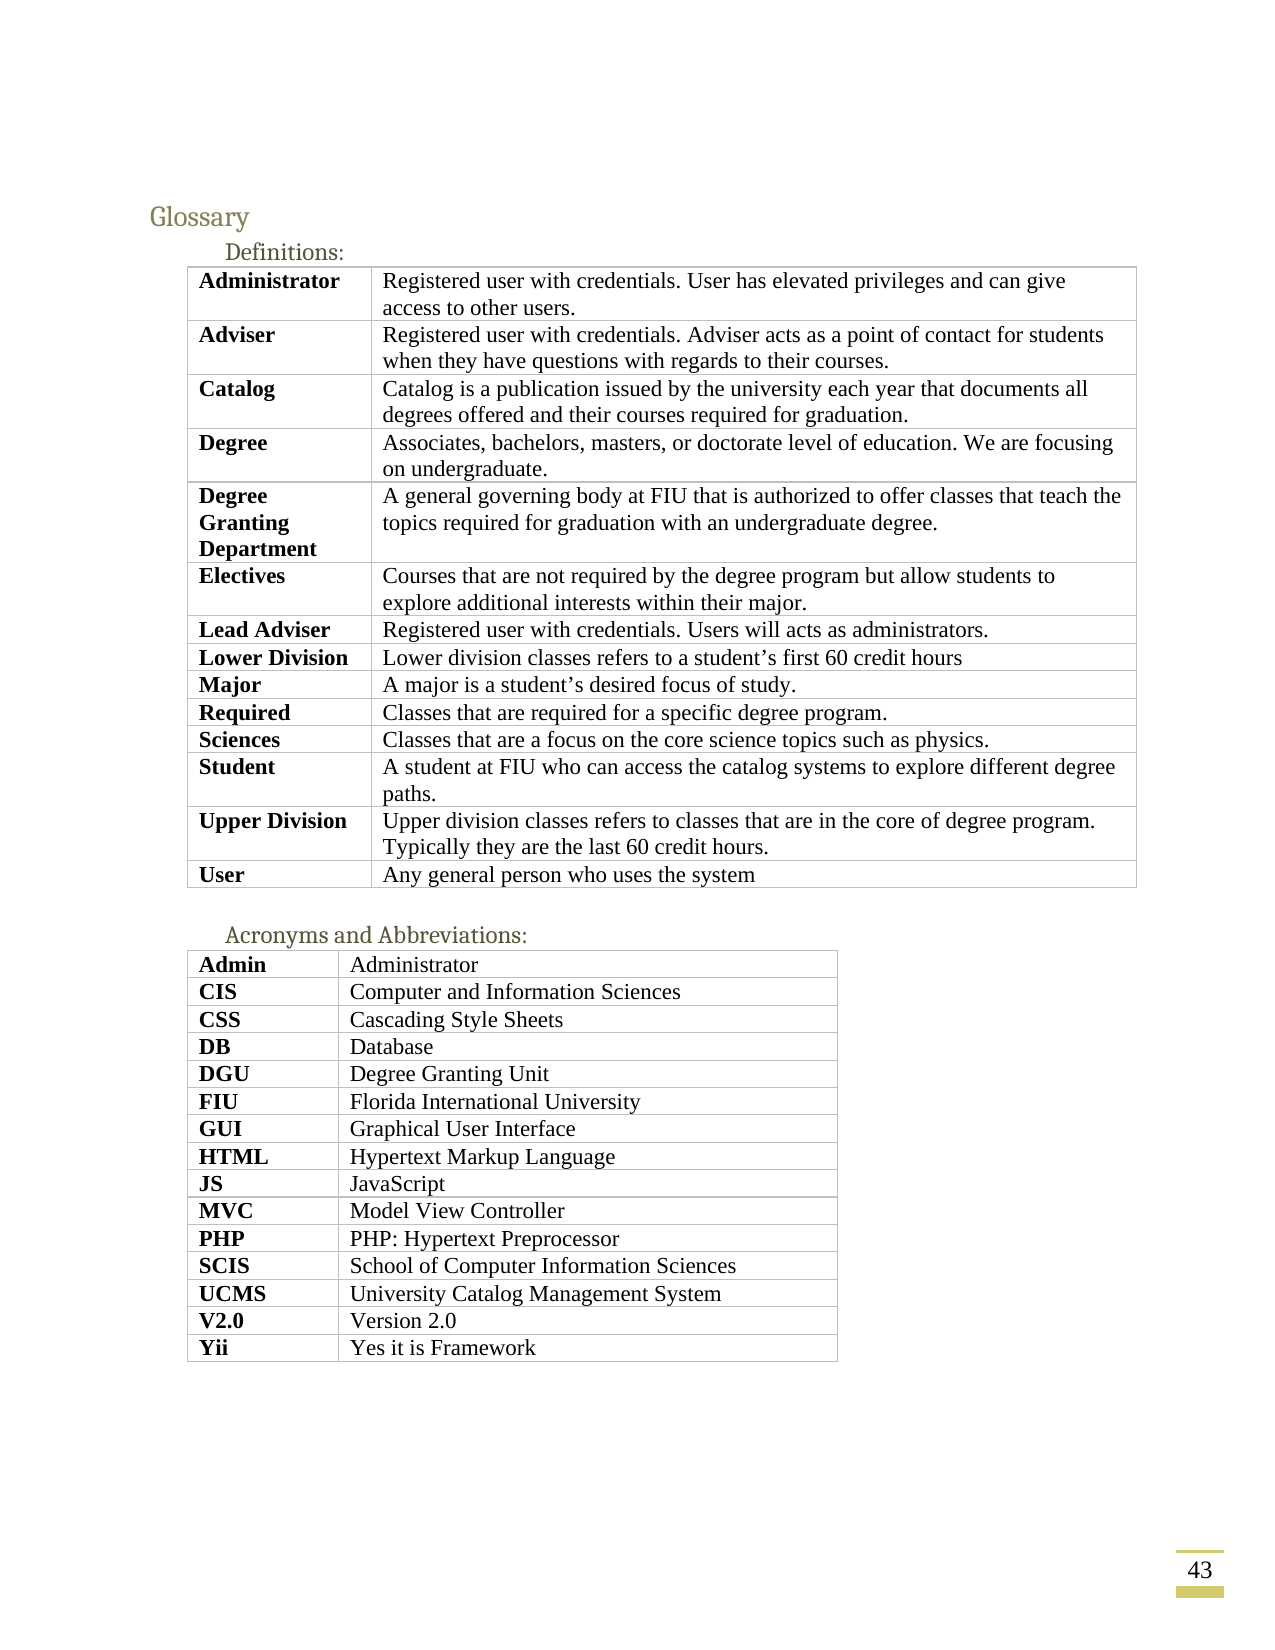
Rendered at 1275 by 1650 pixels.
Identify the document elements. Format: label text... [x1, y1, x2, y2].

table_cell Electives [188, 563, 371, 615]
table_cell Hypertext Markup Language [339, 1143, 837, 1169]
table_cell University Catalog Management System [339, 1280, 837, 1306]
table_cell Classes that are required for a specific degree program. [372, 699, 1136, 725]
table_header Registered user with credentials. User has elevated privileges and can give access to other users. [372, 268, 1136, 320]
table_cell Catalog is a publication issued by the university each year that documents all degrees offered and their courses required for graduation. [372, 375, 1136, 428]
table_cell PHP: Hypertext Preprocessor [339, 1225, 837, 1251]
table_cell Upper Division [188, 807, 371, 860]
table_cell Courses that are not required by the degree program but allow students to explore additional interests within their major. [372, 563, 1136, 615]
table_cell SCIS [188, 1252, 338, 1279]
table_cell Degree Granting Unit [339, 1061, 837, 1087]
table_cell Catalog [188, 375, 371, 428]
table_cell FIU [188, 1088, 338, 1114]
table_cell CIS [188, 978, 338, 1005]
table_cell Lower division classes refers to a student’s first 60 credit hours [372, 644, 1136, 670]
table_cell Database [339, 1033, 837, 1059]
table_cell Version 2.0 [339, 1307, 837, 1333]
table_cell JS [188, 1170, 338, 1196]
table_cell Registered user with credentials. Users will acts as administrators. [372, 616, 1136, 643]
table_cell Graphical User Interface [339, 1115, 837, 1142]
table_cell PHP [188, 1225, 338, 1251]
table_cell V2.0 [188, 1307, 338, 1333]
table_cell Lower Division [188, 644, 371, 670]
table_cell Lead Adviser [188, 616, 371, 643]
table_cell A general governing body at FIU that is authorized to offer classes that teach the topics required for graduation with an undergraduate degree. [372, 483, 1136, 562]
table_cell Model View Controller [339, 1198, 837, 1224]
table_cell Computer and Information Sciences [339, 978, 837, 1005]
table_cell Major [188, 671, 371, 697]
table_cell DB [188, 1033, 338, 1059]
table_cell Adviser [188, 321, 371, 374]
table_header Administrator [339, 951, 837, 977]
table_cell Classes that are a focus on the core science topics such as physics. [372, 726, 1136, 752]
table_cell GUI [188, 1115, 338, 1142]
table_cell Any general person who uses the system [372, 861, 1136, 887]
table_cell Sciences [188, 726, 371, 752]
subtitle Acronyms and Abbreviations: [150, 921, 1125, 950]
table_cell Registered user with credentials. Adviser acts as a point of contact for students when they have questions with regards to their courses. [372, 321, 1136, 374]
subtitle Glossary [150, 200, 1125, 233]
table_cell UCMS [188, 1280, 338, 1306]
subtitle Definitions: [150, 238, 1125, 266]
table_cell Required [188, 699, 371, 725]
table_cell A student at FIU who can access the catalog systems to explore different degree paths. [372, 753, 1136, 806]
table_cell Yii [188, 1335, 338, 1361]
table_cell Cascading Style Sheets [339, 1006, 837, 1032]
table_cell Associates, bachelors, masters, or doctorate level of education. We are focusing on undergraduate. [372, 429, 1136, 481]
table_cell School of Computer Information Sciences [339, 1252, 837, 1279]
table_cell HTML [188, 1143, 338, 1169]
table_cell Yes it is Framework [339, 1335, 837, 1361]
table_cell Degree Granting Department [188, 483, 371, 562]
table_header Admin [188, 951, 338, 977]
table_cell Student [188, 753, 371, 806]
table_header Administrator [188, 268, 371, 320]
table_cell A major is a student’s desired focus of study. [372, 671, 1136, 697]
table_cell Degree [188, 429, 371, 481]
table_cell User [188, 861, 371, 887]
table_cell Florida International University [339, 1088, 837, 1114]
table_cell Upper division classes refers to classes that are in the core of degree program. Typically they are the last 60 credit hours. [372, 807, 1136, 860]
table_cell DGU [188, 1061, 338, 1087]
table_cell MVC [188, 1198, 338, 1224]
table_cell JavaScript [339, 1170, 837, 1196]
table_cell CSS [188, 1006, 338, 1032]
